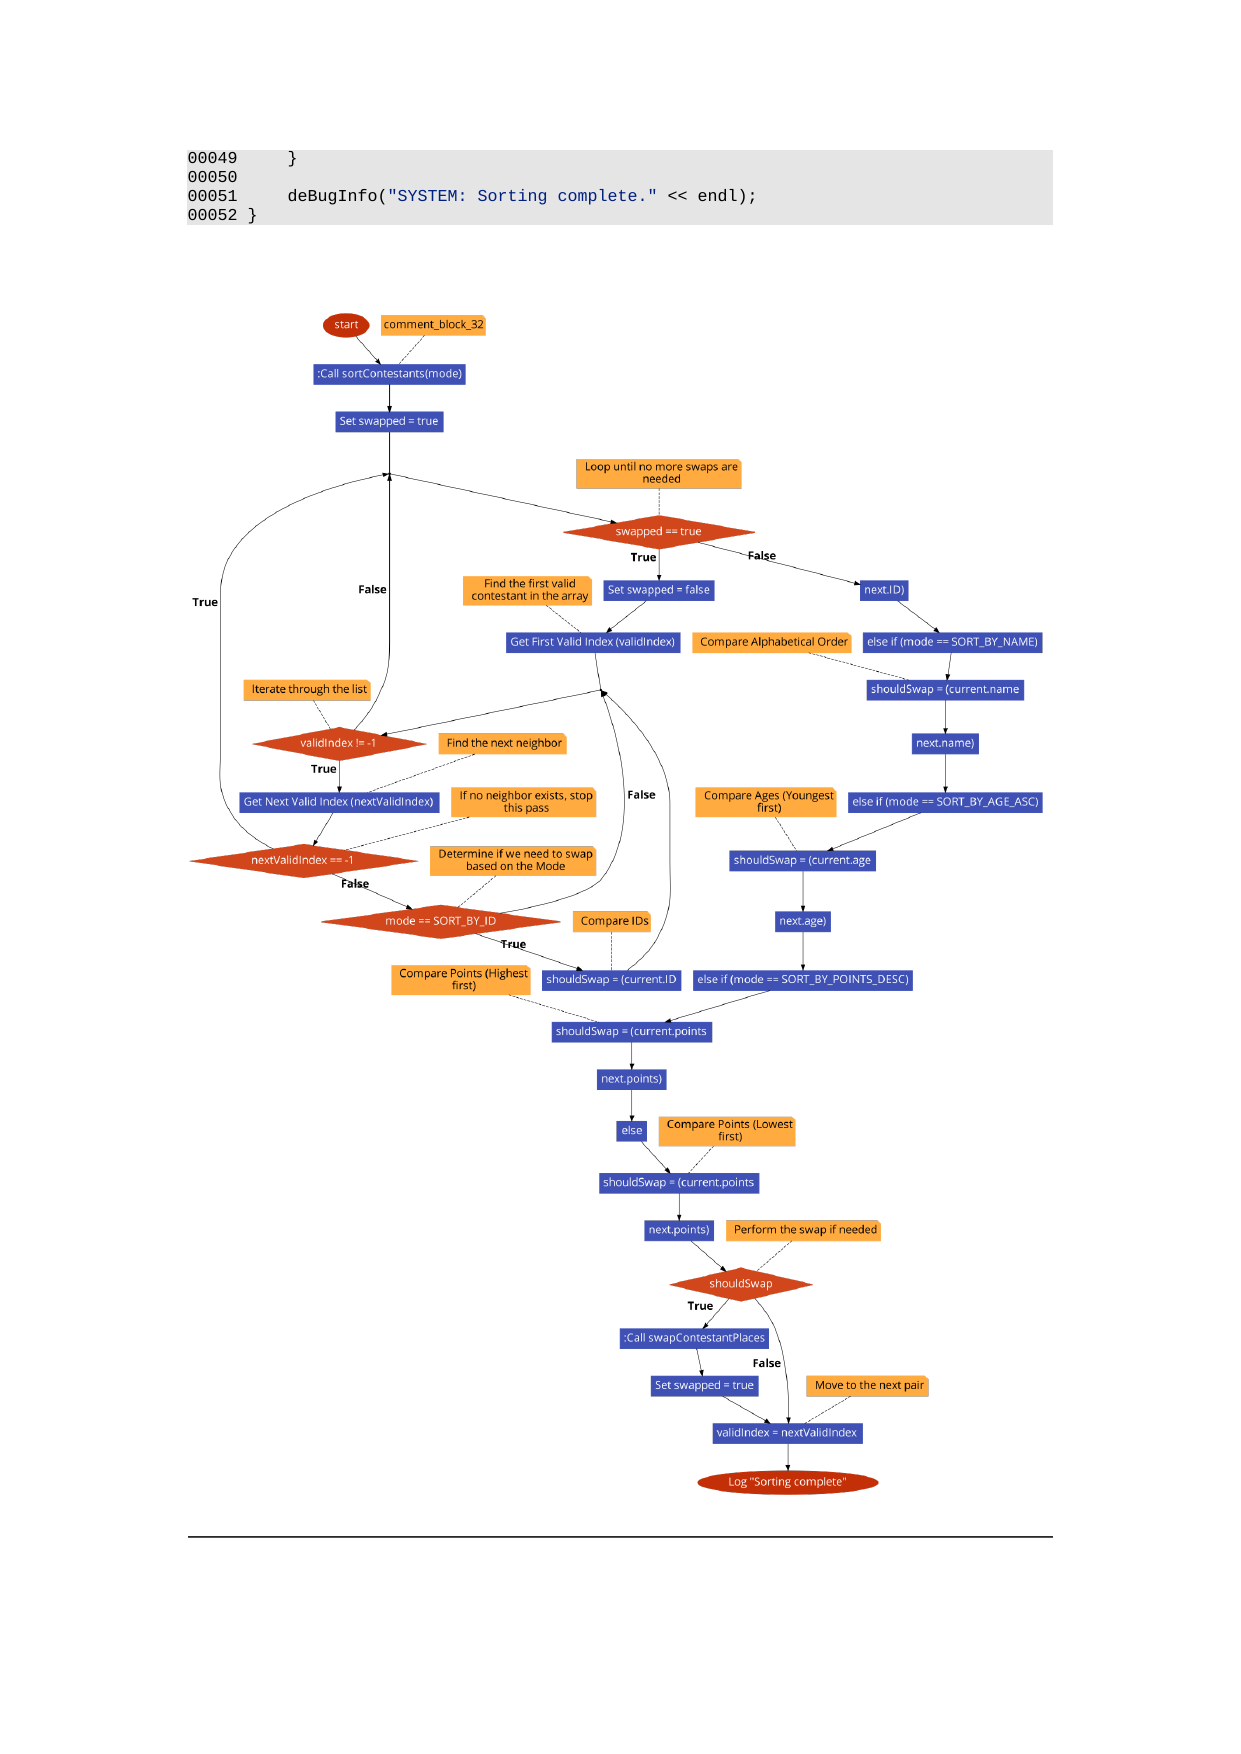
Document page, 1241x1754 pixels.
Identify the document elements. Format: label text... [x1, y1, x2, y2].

text 00051 deBugInfo("SYSTEM: Sorting complete." << endl); [187, 188, 1053, 207]
picture [187, 311, 1052, 1504]
text 00050 [187, 169, 1053, 188]
text 00052 } [187, 207, 1053, 225]
text 00049 } [187, 150, 1053, 169]
